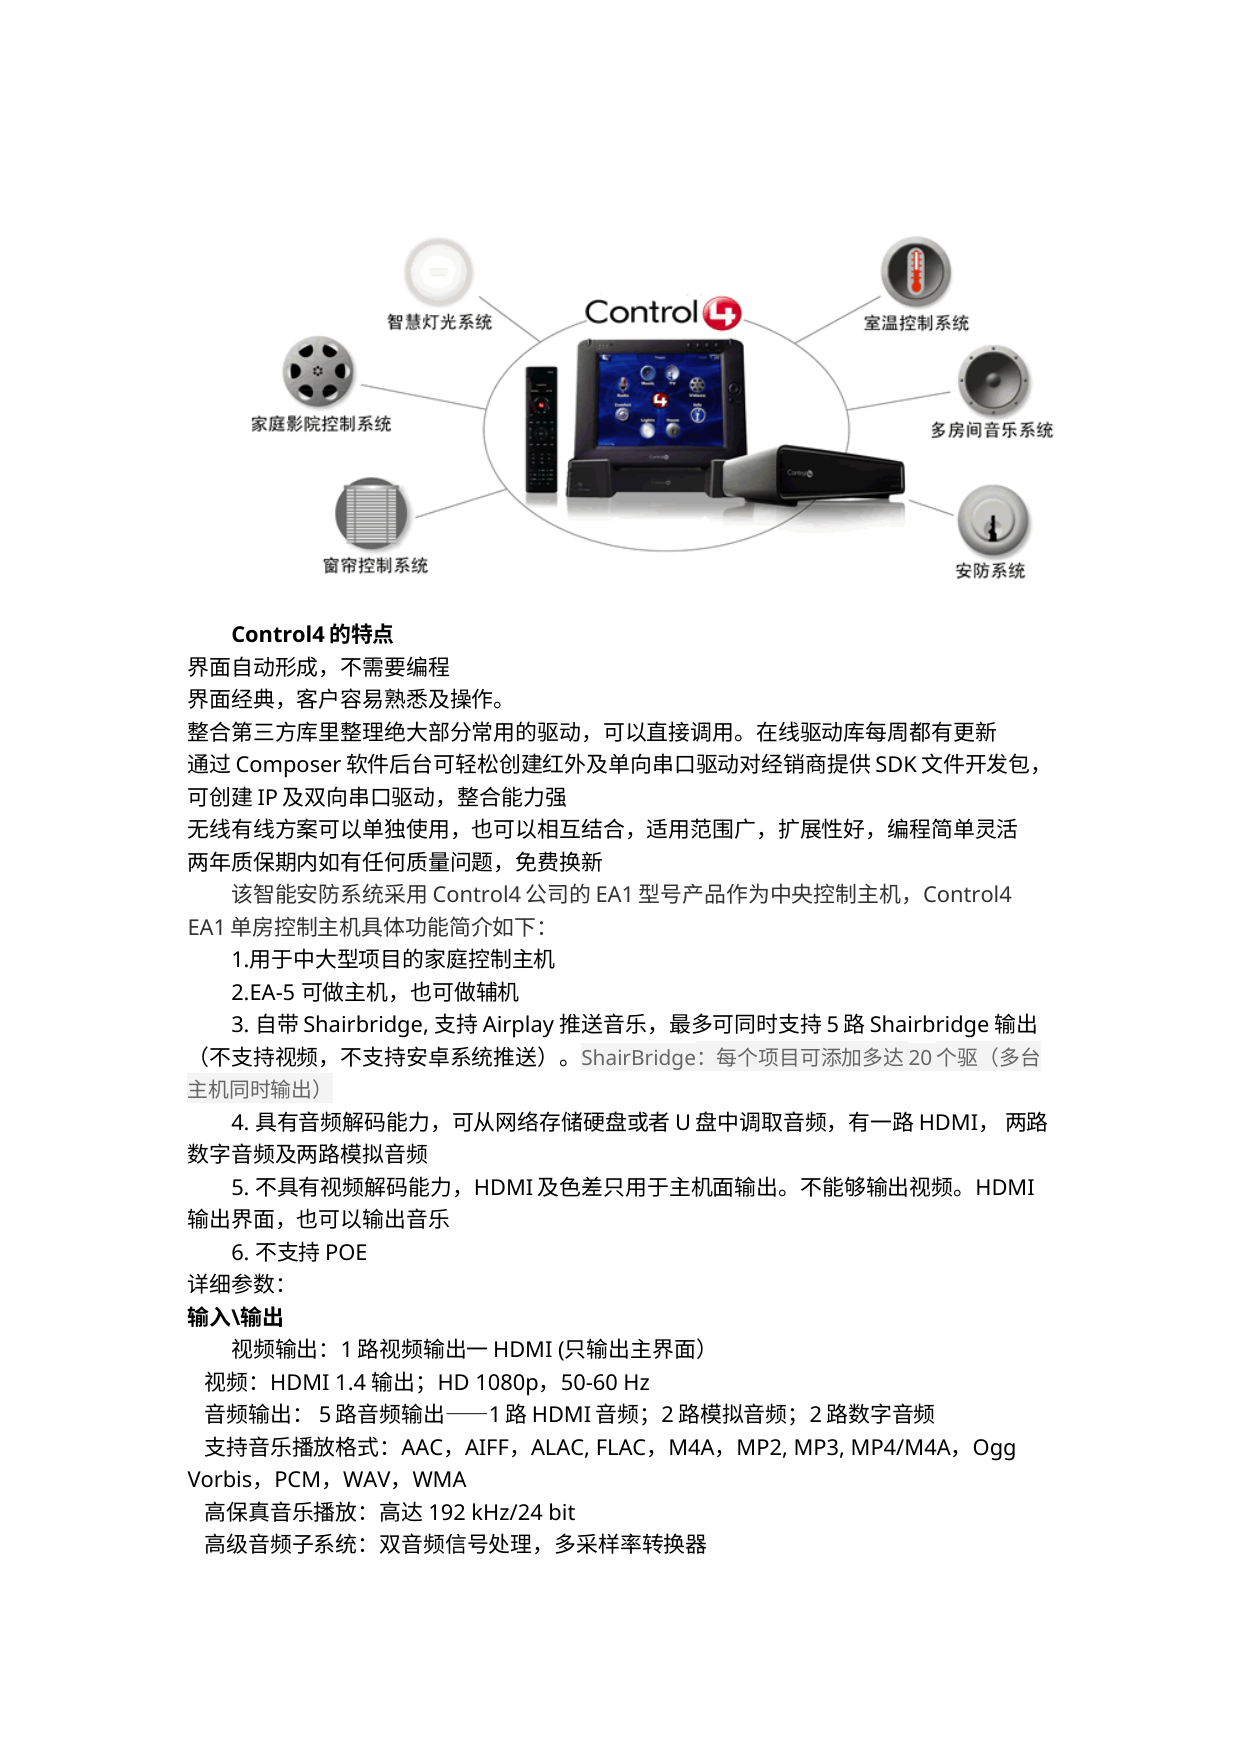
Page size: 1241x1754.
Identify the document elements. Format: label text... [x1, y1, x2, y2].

text 视频输出：1路视频输出一HDMI (只输出主界面） 视频：HDMI 1.4 输出；HD 1080p，50-60 Hz 音频输出： 5路音频输出——1路HDMI音频；2路模拟音频；2路数字音频 支持音乐播放格式：AAC，AIFF，ALAC, FLAC，M4A，MP2, MP3, MP4/M4A，Ogg Vorbis，PCM，WAV，WMA 高保真音乐播放：高达 192 kHz/24 bit [187, 1332, 1053, 1527]
text 2.EA-5 可做主机，也可做辅机 [187, 974, 1053, 1007]
text 5. 不具有视频解码能力，HDMI及色差只用于主机面输出。不能够输出视频。HDMI输出界面，也可以输出音乐 [187, 1169, 1053, 1234]
picture [231, 168, 1097, 611]
text 6. 不支持POE [187, 1234, 1053, 1267]
text 4. 具有音频解码能力，可从网络存储硬盘或者U盘中调取音频，有一路HDMI， 两路数字音频及两路模拟音频 [187, 1104, 1053, 1169]
text 该智能安防系统采用Control4公司的EA1型号产品作为中央控制主机，Control4 EA1单房控制主机具体功能简介如下： [187, 877, 1053, 942]
text 输入\输出 [187, 1299, 1053, 1332]
text 详细参数： [187, 1267, 1053, 1299]
text Control4的特点 界面自动形成，不需要编程 界面经典，客户容易熟悉及操作。 整合第三方库里整理绝大部分常用的驱动，可以直接调用。在线驱动库每周都有更新 通过Composer软件后台可轻松创建红外及单向串口驱动对经销商提供SDK文件开发包，可创建IP及双向串口驱动，整合能力强 无线有线方案可以单独使用，也可以相互结合，适用范围广，扩展性好，编程简单灵活 两年质保期内如有任何质量问题，免费换新 [187, 617, 1053, 877]
text 1.用于中大型项目的家庭控制主机 [187, 942, 1053, 974]
text 3. 自带Shairbridge, 支持Airplay 推送音乐，最多可同时支持5路Shairbridge输出（不支持视频，不支持安卓系统推送）。ShairBridge：每个项目可添加多达20个驱（多台主机同时输出） [187, 1007, 1053, 1104]
text 高级音频子系统：双音频信号处理，多采样率转换器 [187, 1527, 1053, 1559]
